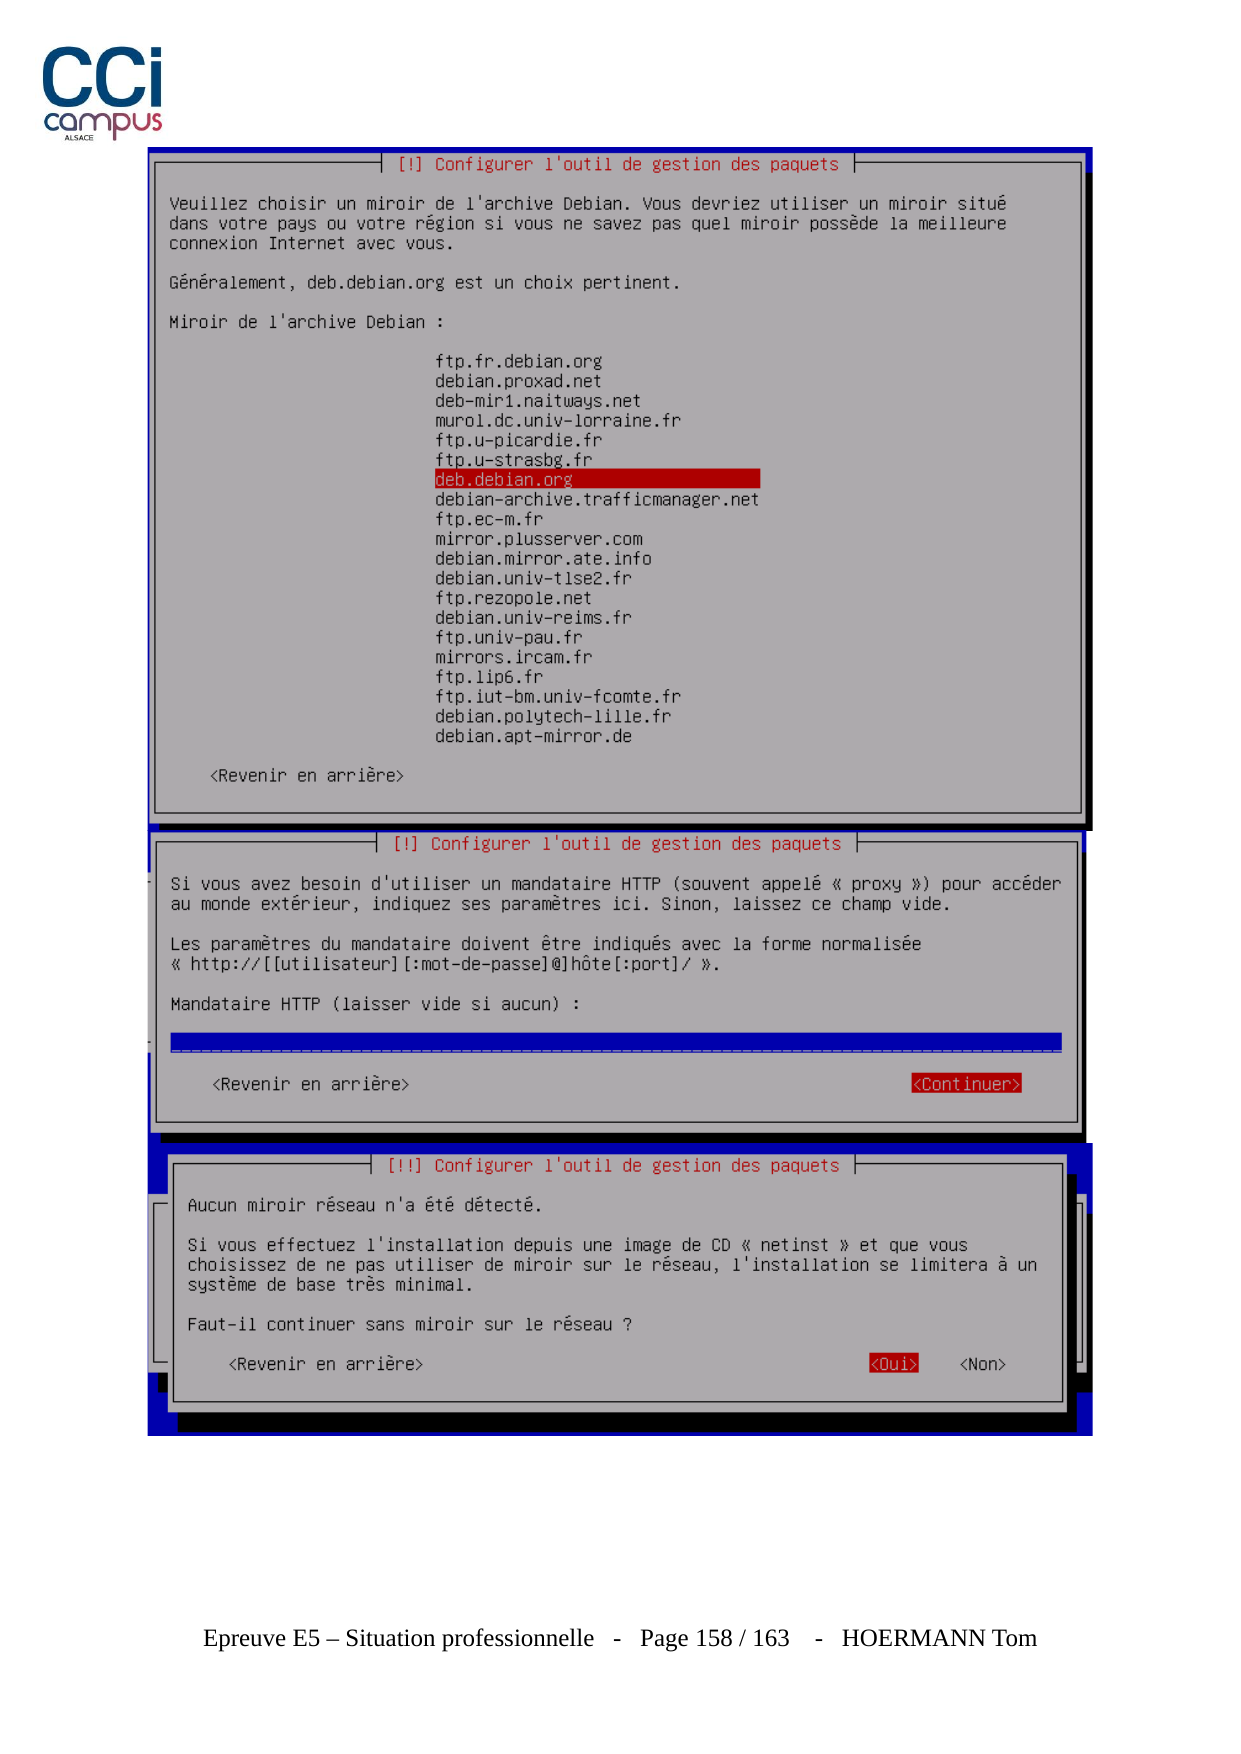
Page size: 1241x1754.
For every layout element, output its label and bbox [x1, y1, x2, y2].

picture [35, 26, 1093, 1436]
